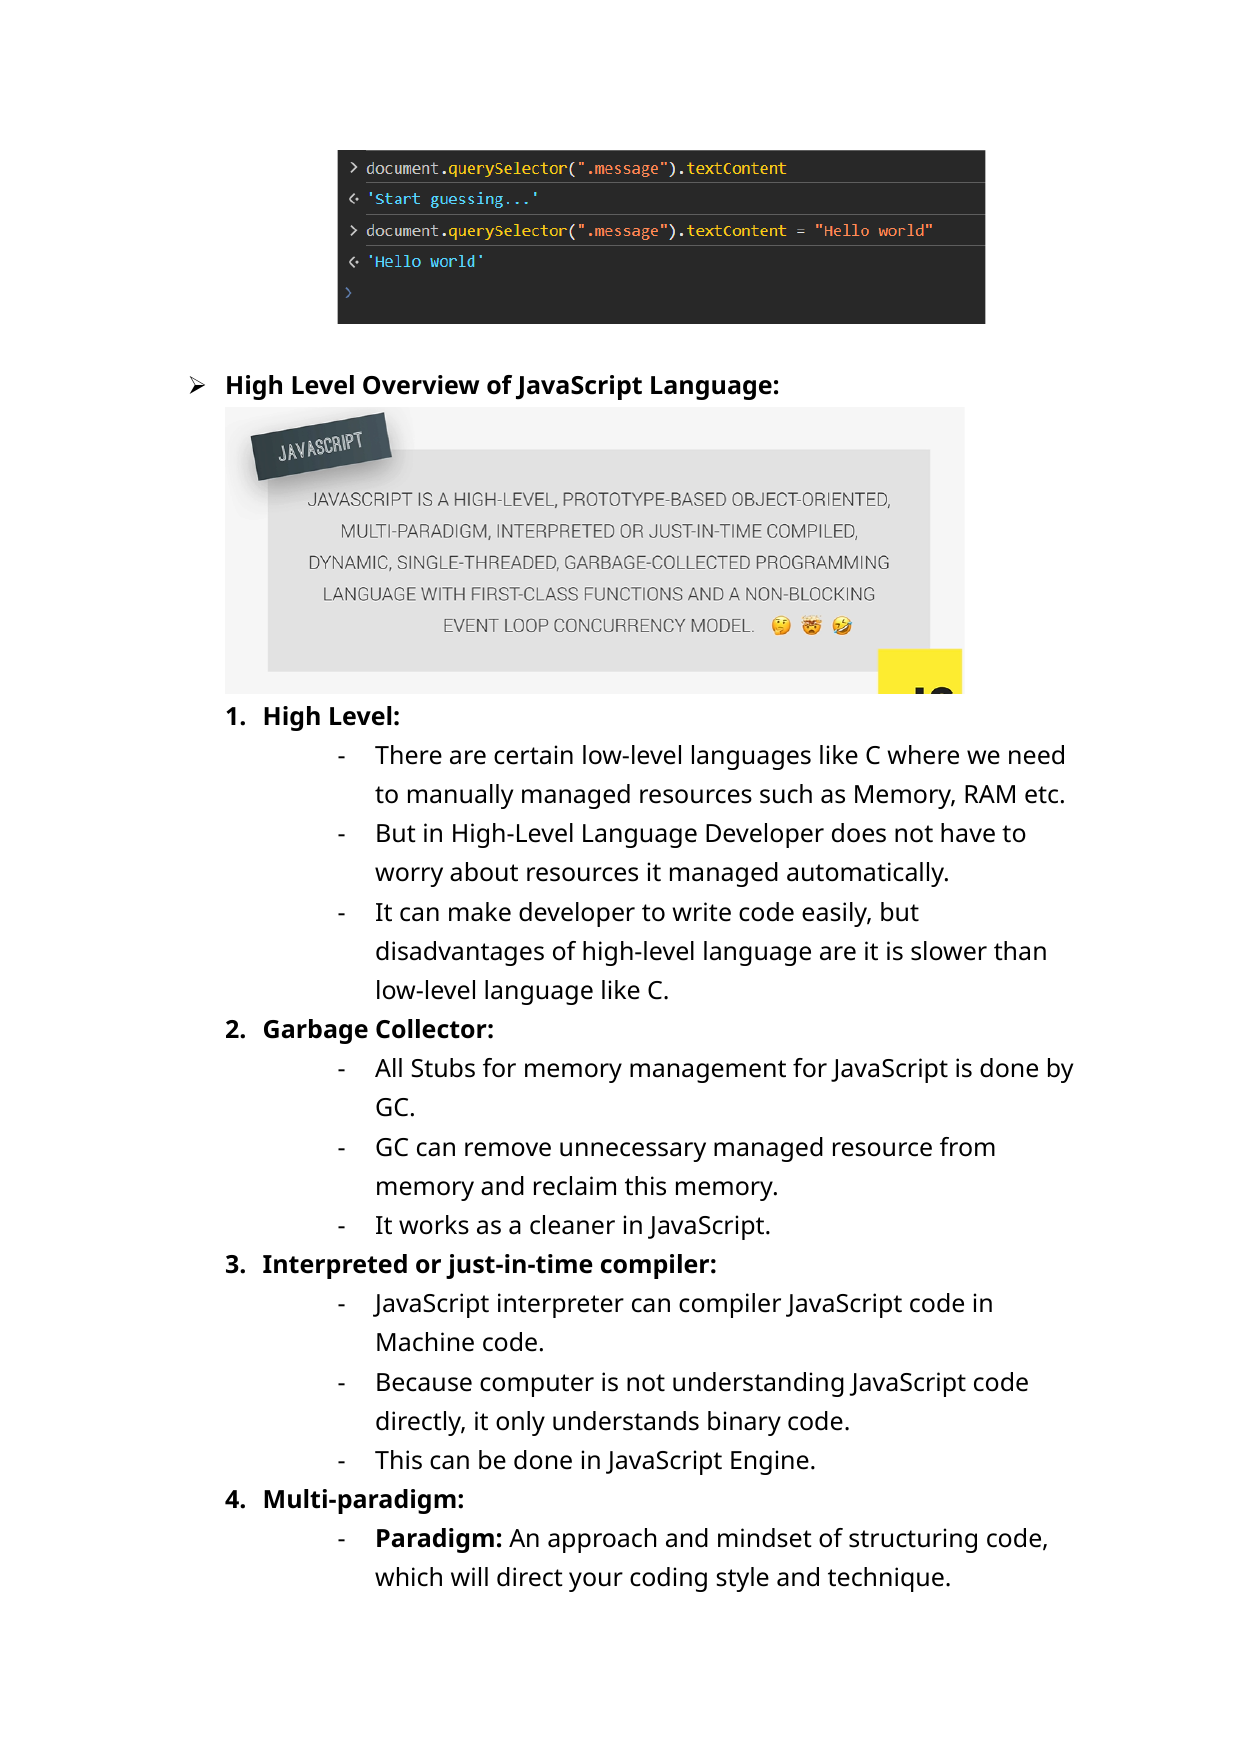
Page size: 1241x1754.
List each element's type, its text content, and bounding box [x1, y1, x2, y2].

list Multi-paradigm: [225, 1482, 1090, 1516]
list High Level: [225, 698, 1090, 732]
list It works as a cleaner in JavaScript. [337, 1207, 1090, 1242]
picture [225, 407, 965, 694]
list There are certain low-level languages like C where we need to manually managed resources such as Memory, RAM etc. [337, 737, 1090, 811]
list Garbage Collector: [225, 1012, 1090, 1046]
list Paradigm: An approach and mindset of structuring code, which will direct your coding style and technique. [337, 1521, 1090, 1594]
list All Stubs for memory management for JavaScript is done by GC. [337, 1051, 1090, 1124]
list But in High-Level Language Developer does not have to worry about resources it managed automatically. [337, 816, 1090, 889]
list JavaScript interpreter can compiler JavaScript code in Machine code. [337, 1286, 1090, 1359]
list GC can remove unnecessary managed resource from memory and reclaim this memory. [337, 1129, 1090, 1202]
list Interpreted or just-in-time compiler: [225, 1247, 1090, 1281]
picture [337, 150, 986, 324]
list Because computer is not understanding JavaScript code directly, it only understands binary code. [337, 1364, 1090, 1437]
list This can be done in JavaScript Engine. [337, 1442, 1090, 1477]
list It can make developer to write code easily, but disadvantages of high-level language are it is slower than low-level language like C. [337, 894, 1090, 1007]
